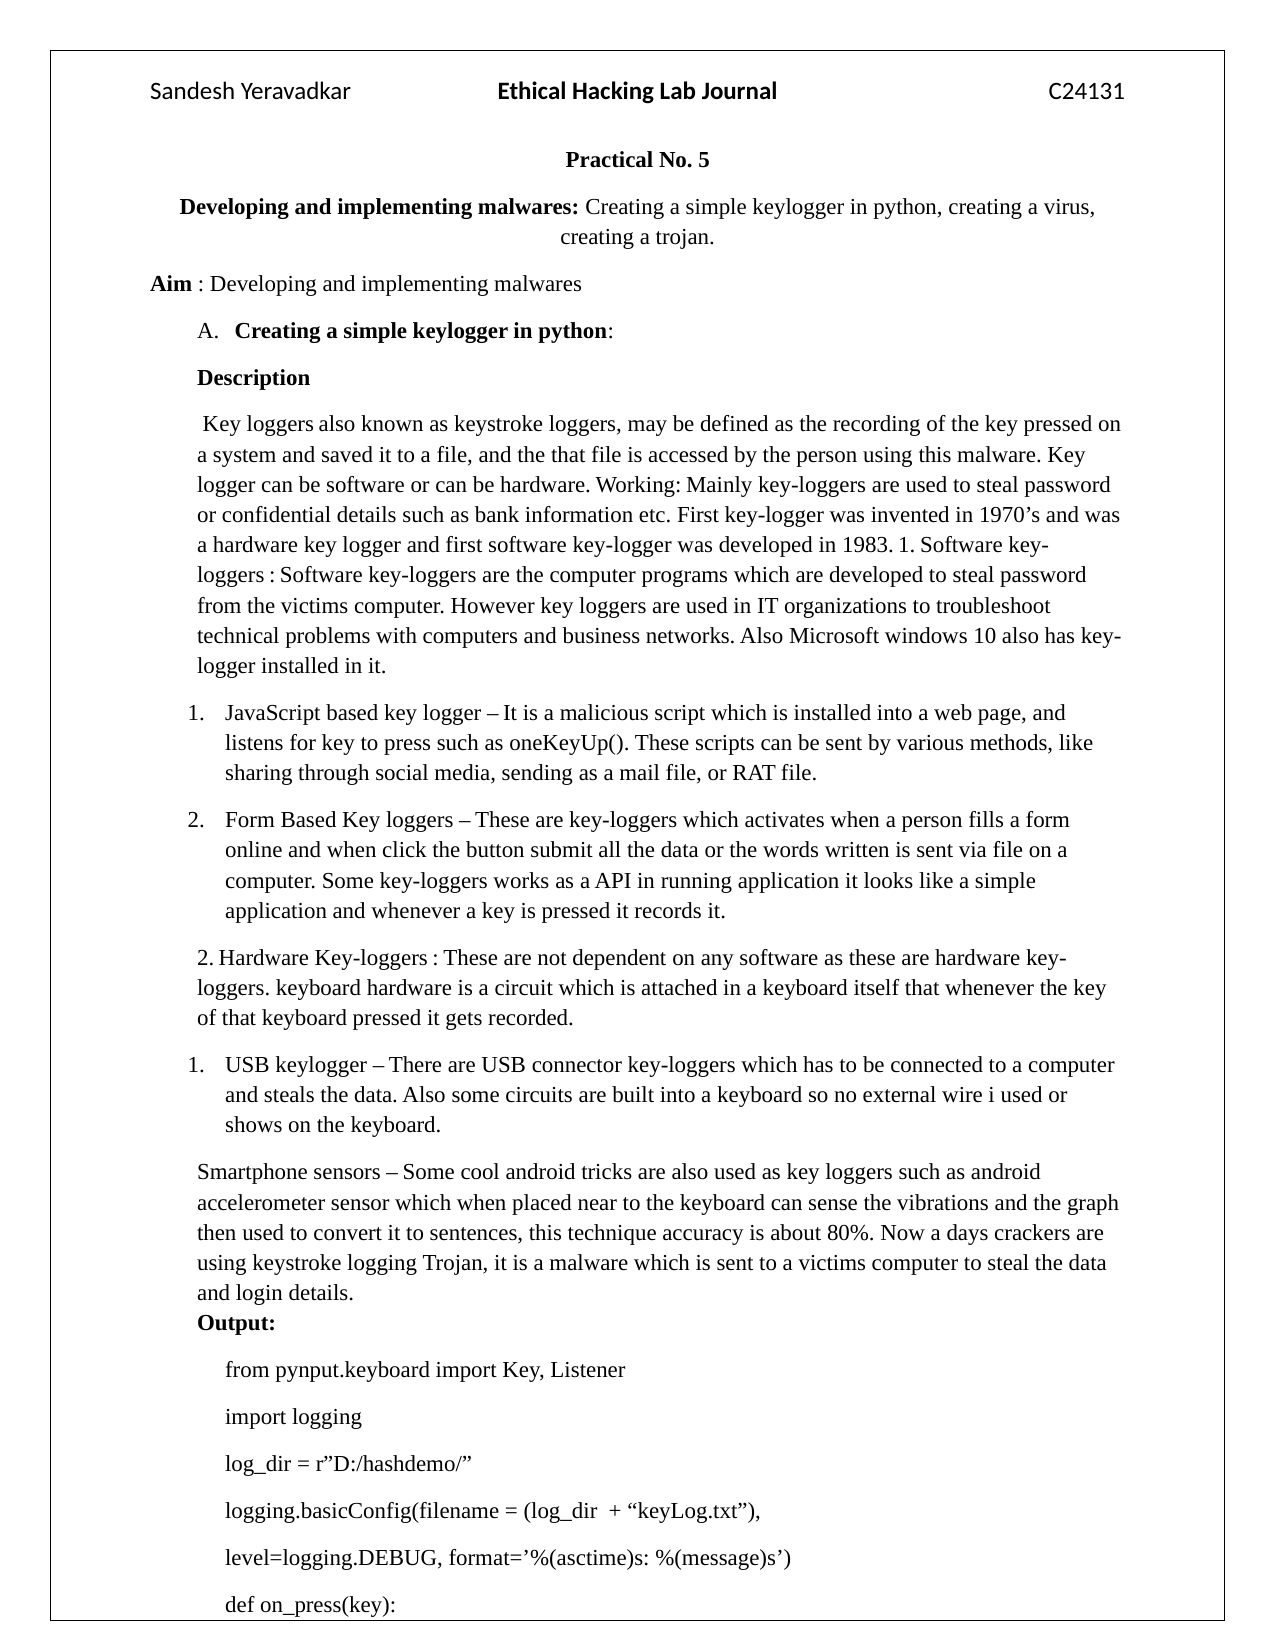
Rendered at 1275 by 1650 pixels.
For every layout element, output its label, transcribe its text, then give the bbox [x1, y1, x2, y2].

text Aim : Developing and implementing malwares [150, 270, 1125, 296]
list Form Based Key loggers – These are key-loggers which activates when a person fills a form online and when click the button submit all the data or the words written is sent via file on a computer. Some key-loggers works as a API in running application it looks like a simple application and whenever a key is pressed it records it. [187, 806, 1125, 923]
text level=logging.DEBUG, format=’%(asctime)s: %(message)s’) [197, 1544, 1125, 1570]
text import logging [197, 1403, 1125, 1429]
text from pynput.keyboard import Key, Listener [197, 1356, 1125, 1383]
text Key loggers also known as keystroke loggers, may be defined as the recording of the key pressed on a system and saved it to a file, and the that file is accessed by the person using this malware. Key logger can be software or can be hardware. Working: Mainly key-loggers are used to steal password or confidential details such as bank information etc. First key-logger was invented in 1970’s and was a hardware key logger and first software key-logger was developed in 1983. 1. Software key-loggers : Software key-loggers are the computer programs which are developed to steal password from the victims computer. However key loggers are used in IT organizations to troubleshoot technical problems with computers and business networks. Also Microsoft windows 10 also has key-logger installed in it. [197, 410, 1125, 678]
text logging.basicConfig(filename = (log_dir + “keyLog.txt”), [197, 1497, 1125, 1523]
list JavaScript based key logger – It is a malicious script which is installed into a web page, and listens for key to press such as oneKeyUp(). These scripts can be sent by various methods, like sharing through social media, sending as a mail file, or RAT file. [187, 699, 1125, 786]
list Creating a simple keylogger in python: [197, 317, 1125, 343]
text Description [197, 363, 1125, 390]
list USB keylogger – There are USB connector key-loggers which has to be connected to a computer and steals the data. Also some circuits are built into a keyboard so no external wire i used or shows on the keyboard. [187, 1051, 1125, 1138]
text Smartphone sensors – Some cool android tricks are also used as key loggers such as android accelerometer sensor which when placed near to the keyboard can sense the vibrations and the graph then used to convert it to sentences, this technique accuracy is about 80%. Now a days crackers are using keystroke logging Trojan, it is a malware which is sent to a victims computer to steal the data and login details. Output: [197, 1158, 1125, 1336]
text Practical No. 5 [150, 146, 1125, 172]
text 2. Hardware Key-loggers : These are not dependent on any software as these are hardware key-loggers. keyboard hardware is a circuit which is attached in a keyboard itself that whenever the key of that keyboard pressed it gets recorded. [197, 944, 1125, 1031]
text log_dir = r”D:/hashdemo/” [197, 1450, 1125, 1476]
text Developing and implementing malwares: Creating a simple keylogger in python, creating a virus, creating a trojan. [150, 193, 1125, 249]
text def on_press(key): [197, 1591, 1125, 1617]
